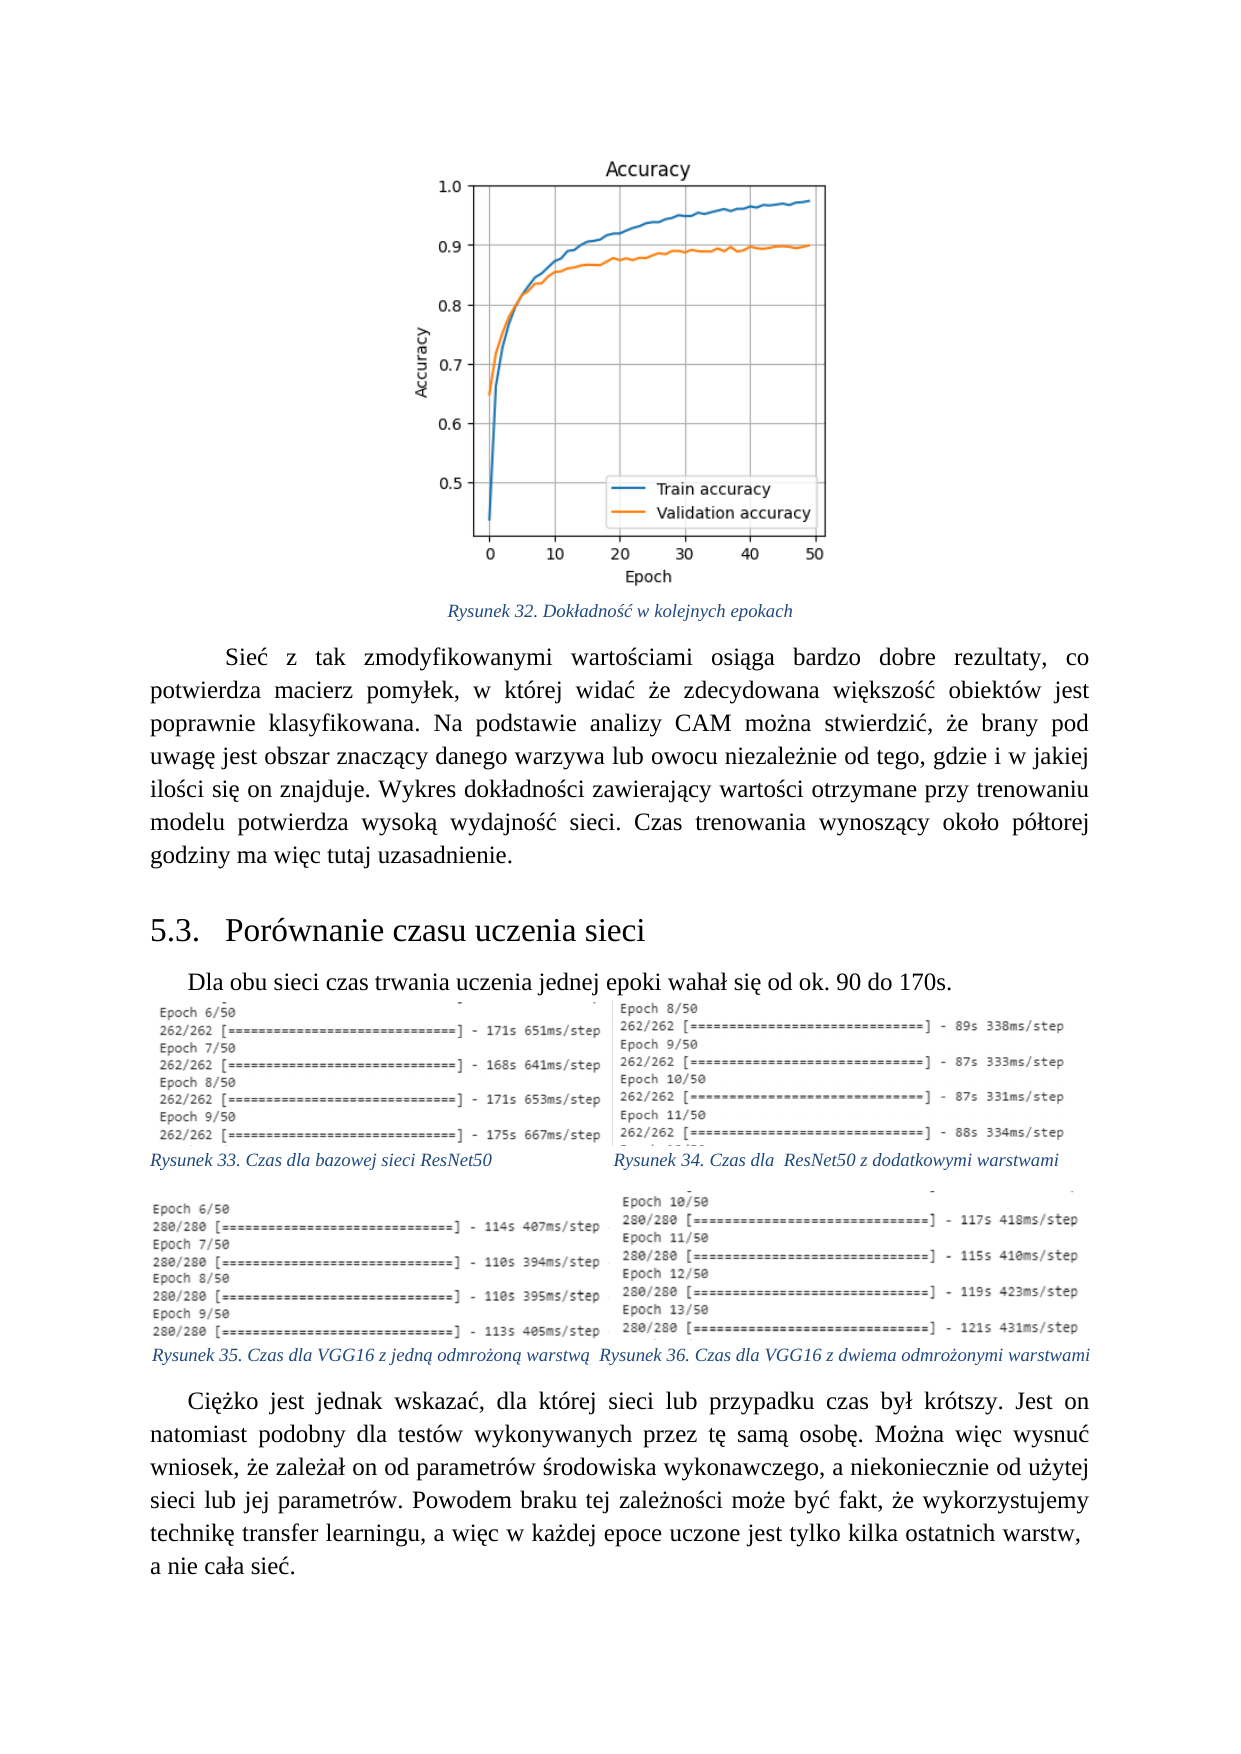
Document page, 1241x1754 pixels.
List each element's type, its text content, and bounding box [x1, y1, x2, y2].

picture [404, 150, 836, 596]
picture [150, 1199, 610, 1340]
text Dla obu sieci czas trwania uczenia jednej epoki wahał się od ok. 90 do 170s. [150, 967, 1090, 996]
subtitle Porównanie czasu uczenia sieci [150, 911, 1090, 949]
picture [150, 1002, 607, 1146]
picture [612, 1000, 1071, 1146]
picture [615, 1191, 1083, 1340]
text Sieć z tak zmodyfikowanymi wartościami osiąga bardzo dobre rezultaty, co potwierdza macierz pomyłek, w której widać że zdecydowana większość obiektów jest poprawnie klasyfikowana. Na podstawie analizy CAM można stwierdzić, że brany pod uwagę jest obszar znaczący danego warzywa lub owocu niezależnie od tego, gdzie i w jakiej ilości się on znajduje. Wykres dokładności zawierający wartości otrzymane przy trenowaniu modelu potwierdza wysoką wydajność sieci. Czas trenowania wynoszący około półtorej godziny ma więc tutaj uzasadnienie. [150, 642, 1090, 869]
text Ciężko jest jednak wskazać, dla której sieci lub przypadku czas był krótszy. Jest on natomiast podobny dla testów wykonywanych przez tę samą osobę. Można więc wysnuć wniosek, że zależał on od parametrów środowiska wykonawczego, a niekoniecznie od użytej sieci lub jej parametrów. Powodem braku tej zależności może być fakt, że wykorzystujemy technikę transfer learningu, a więc w każdej epoce uczone jest tylko kilka ostatnich warstw, a nie cała sieć. [150, 1386, 1090, 1580]
